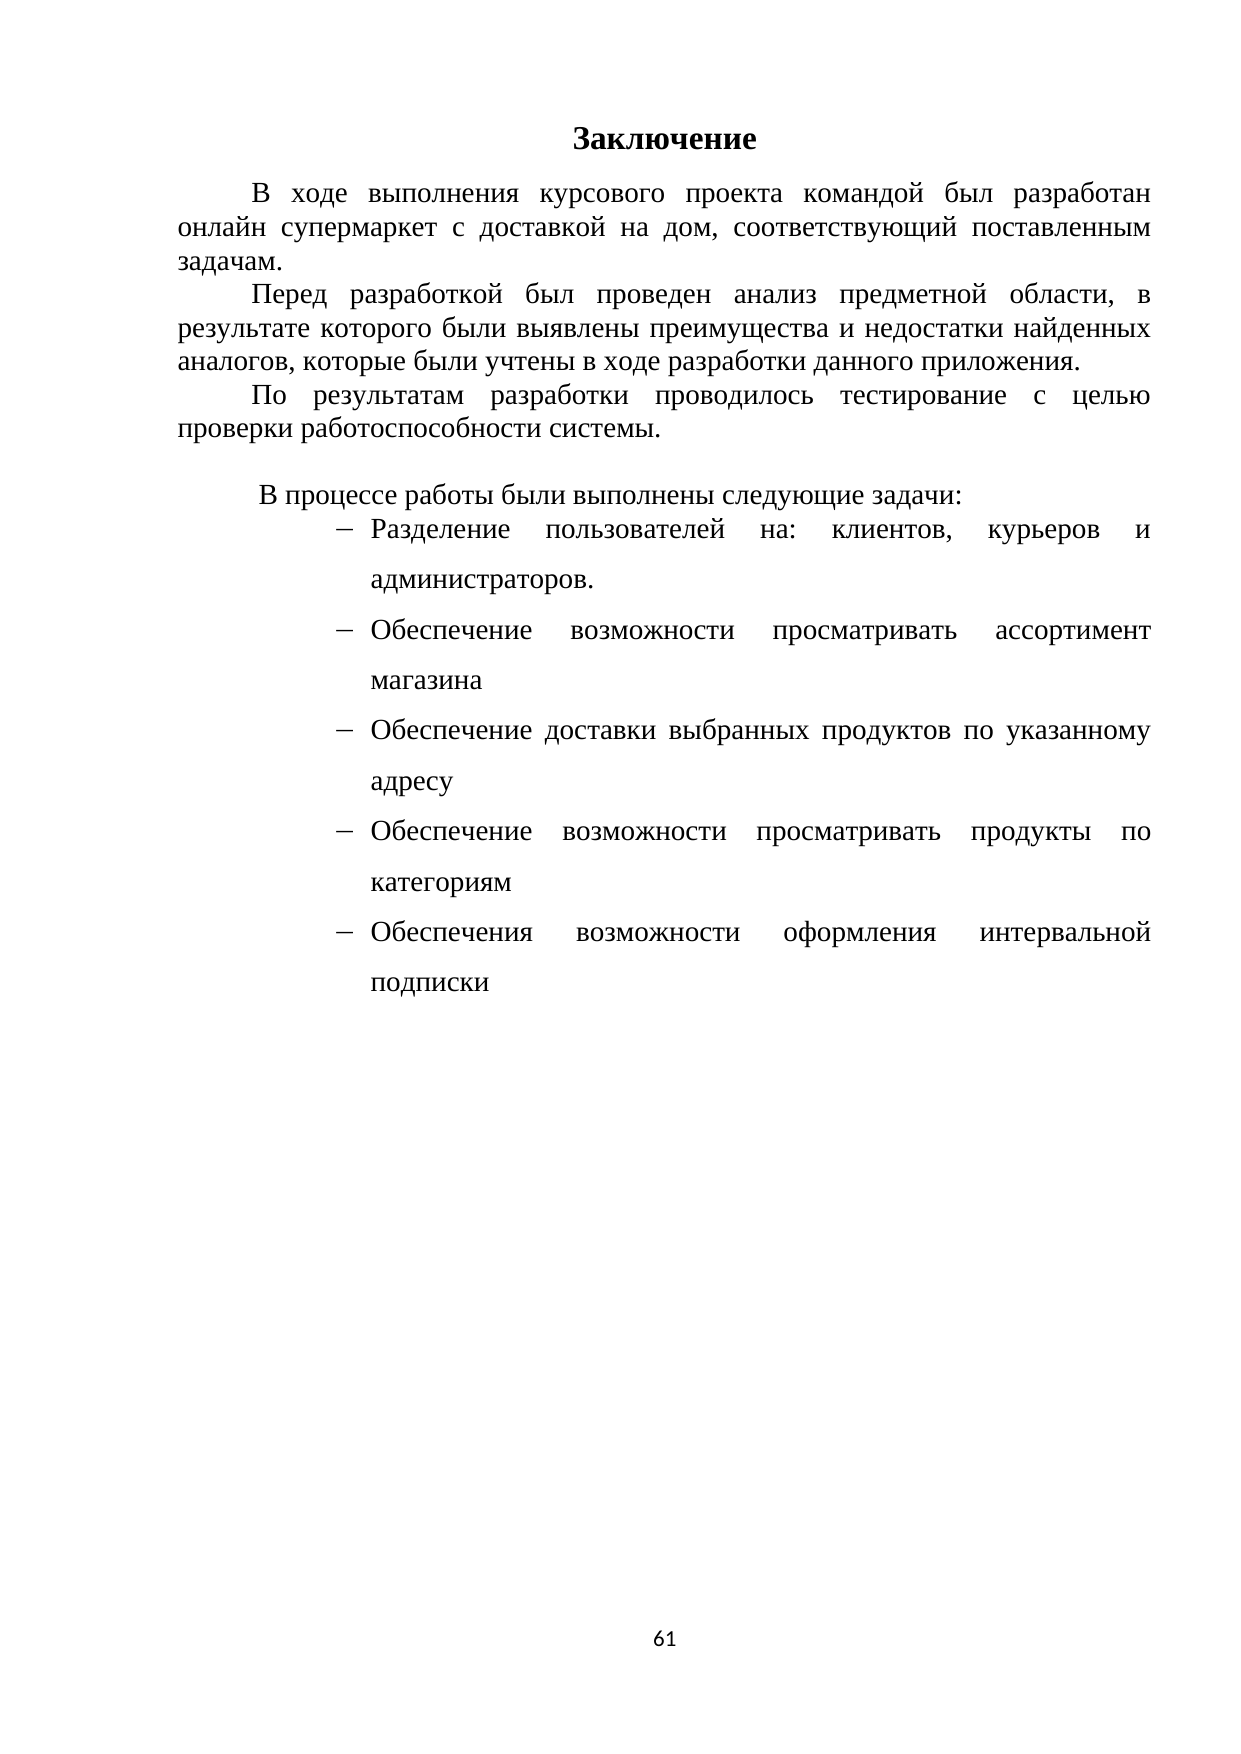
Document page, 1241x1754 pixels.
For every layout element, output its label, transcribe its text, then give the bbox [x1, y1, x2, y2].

text Разделение пользователей на: клиентов, курьеров и администраторов. [333, 511, 1152, 595]
text В ходе выполнения курсового проекта командой был разработан онлайн супермаркет с доставкой на дом, соответствующий поставленным задачам. [177, 176, 1152, 276]
text Обеспечение возможности просматривать ассортимент магазина [333, 612, 1152, 696]
text Перед разработкой был проведен анализ предметной области, в результате которого были выявлены преимущества и недостатки найденных аналогов, которые были учтены в ходе разработки данного приложения. [177, 276, 1152, 377]
text В процессе работы были выполнены следующие задачи: [177, 477, 1152, 511]
text Обеспечение возможности просматривать продукты по категориям [333, 813, 1152, 897]
text По результатам разработки проводилось тестирование с целью проверки работоспособности системы. [177, 377, 1152, 444]
text Обеспечения возможности оформления интервальной подписки [333, 914, 1152, 998]
text Обеспечение доставки выбранных продуктов по указанному адресу [333, 712, 1152, 796]
text Заключение [177, 118, 1152, 156]
